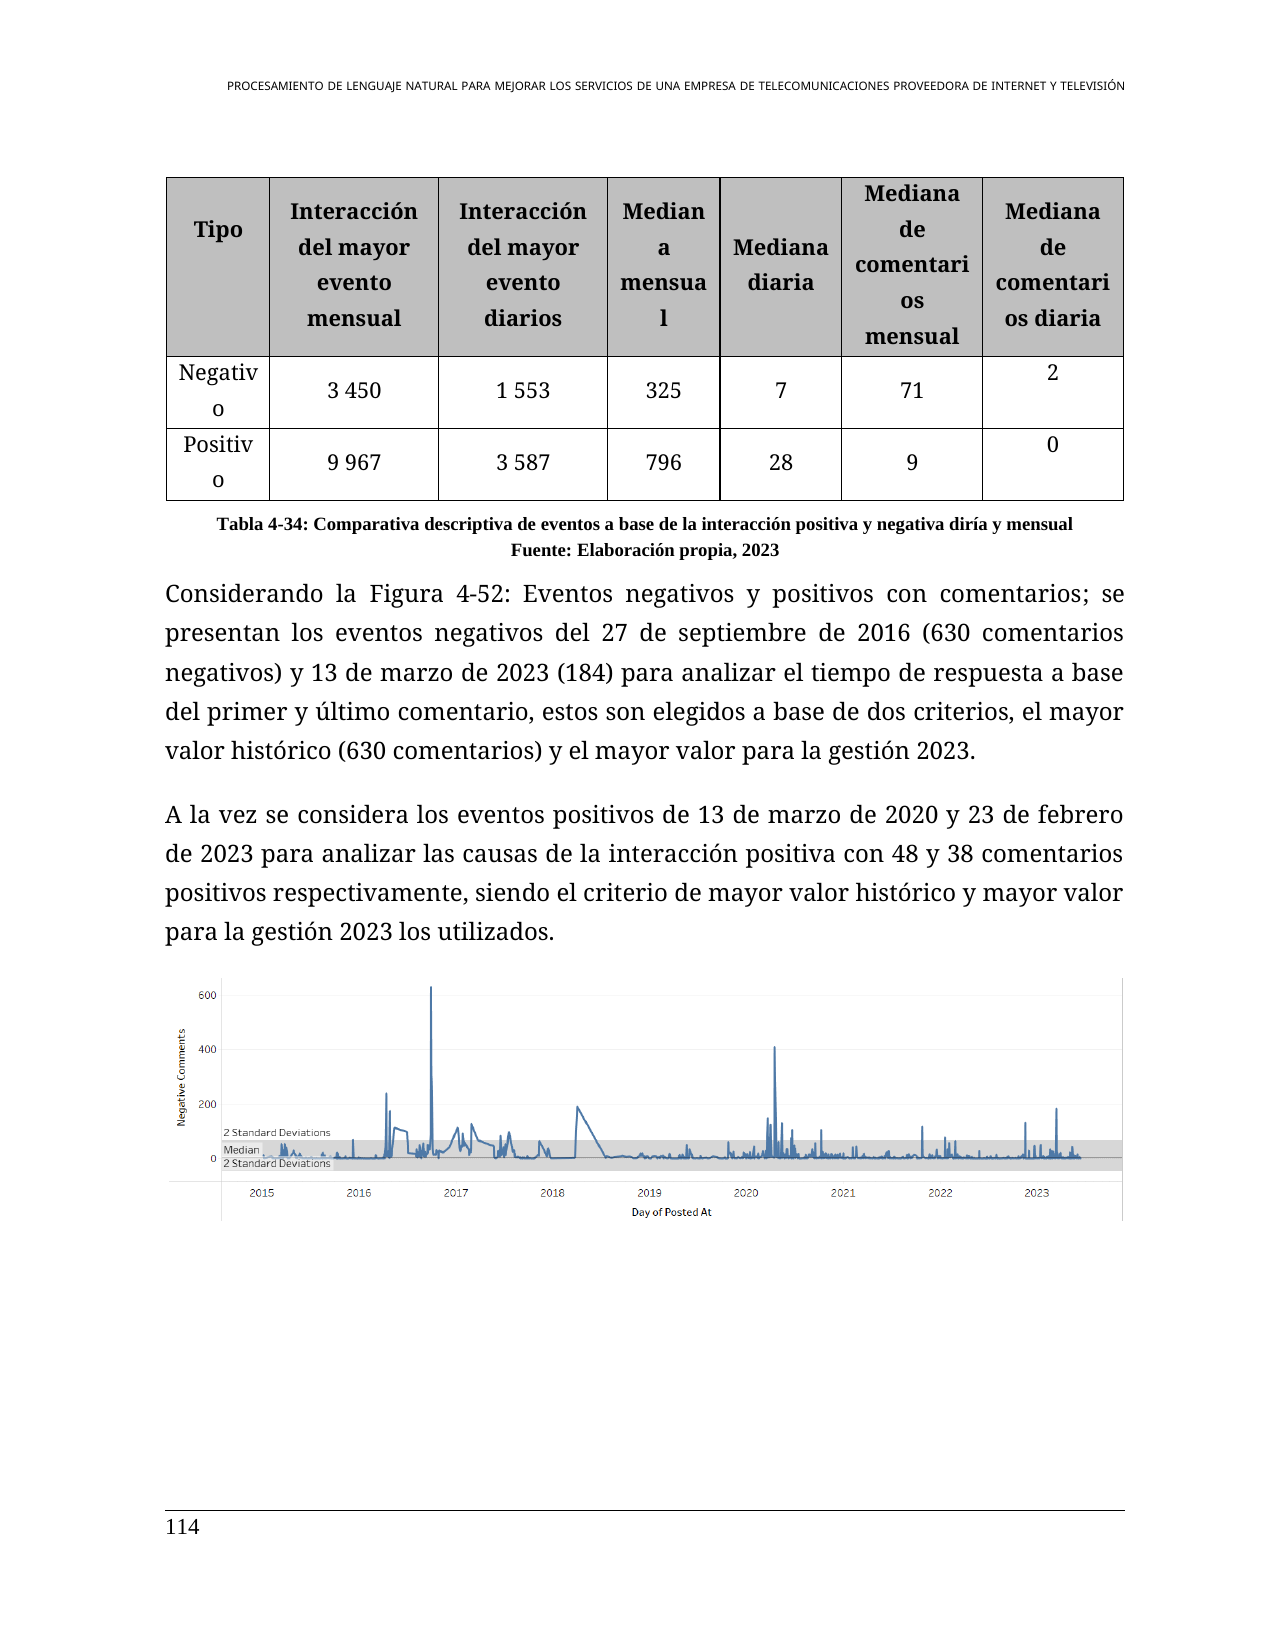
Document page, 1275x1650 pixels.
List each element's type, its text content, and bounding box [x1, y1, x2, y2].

table_cell 9 [842, 429, 982, 499]
table_cell 2 [983, 357, 1123, 428]
text A la vez se considera los eventos positivos de 13 de marzo de 2020 y 23 de febrero de 2023 para analizar las causas de la interacción positiva con 48 y 38 comentarios positivos respectivamente, siendo el criterio de mayor valor histórico y mayor valor para la gestión 2023 los utilizados. [165, 797, 1125, 947]
text Fuente: Elaboración propia, 2023 [165, 539, 1125, 560]
table_cell 1 553 [439, 357, 607, 428]
table_header Mediana de comentarios diaria [983, 178, 1123, 356]
table_cell 0 [983, 429, 1123, 499]
table_header Mediana mensual [608, 178, 719, 356]
table_header Mediana de comentarios mensual [842, 178, 982, 356]
table_cell 7 [721, 357, 841, 428]
table_header Tipo [167, 178, 269, 356]
table_cell 28 [721, 429, 841, 499]
table_cell 325 [608, 357, 719, 428]
table_cell 796 [608, 429, 719, 499]
table_cell Positivo [167, 429, 269, 499]
table_cell Negativo [167, 357, 269, 428]
table_header Interacción del mayor evento diarios [439, 178, 607, 356]
picture [165, 978, 1126, 1221]
table_cell 3 450 [270, 357, 438, 428]
table_cell 9 967 [270, 429, 438, 499]
table_cell 71 [842, 357, 982, 428]
table_header Mediana diaria [721, 178, 841, 356]
table_header Interacción del mayor evento mensual [270, 178, 438, 356]
table_cell 3 587 [439, 429, 607, 499]
